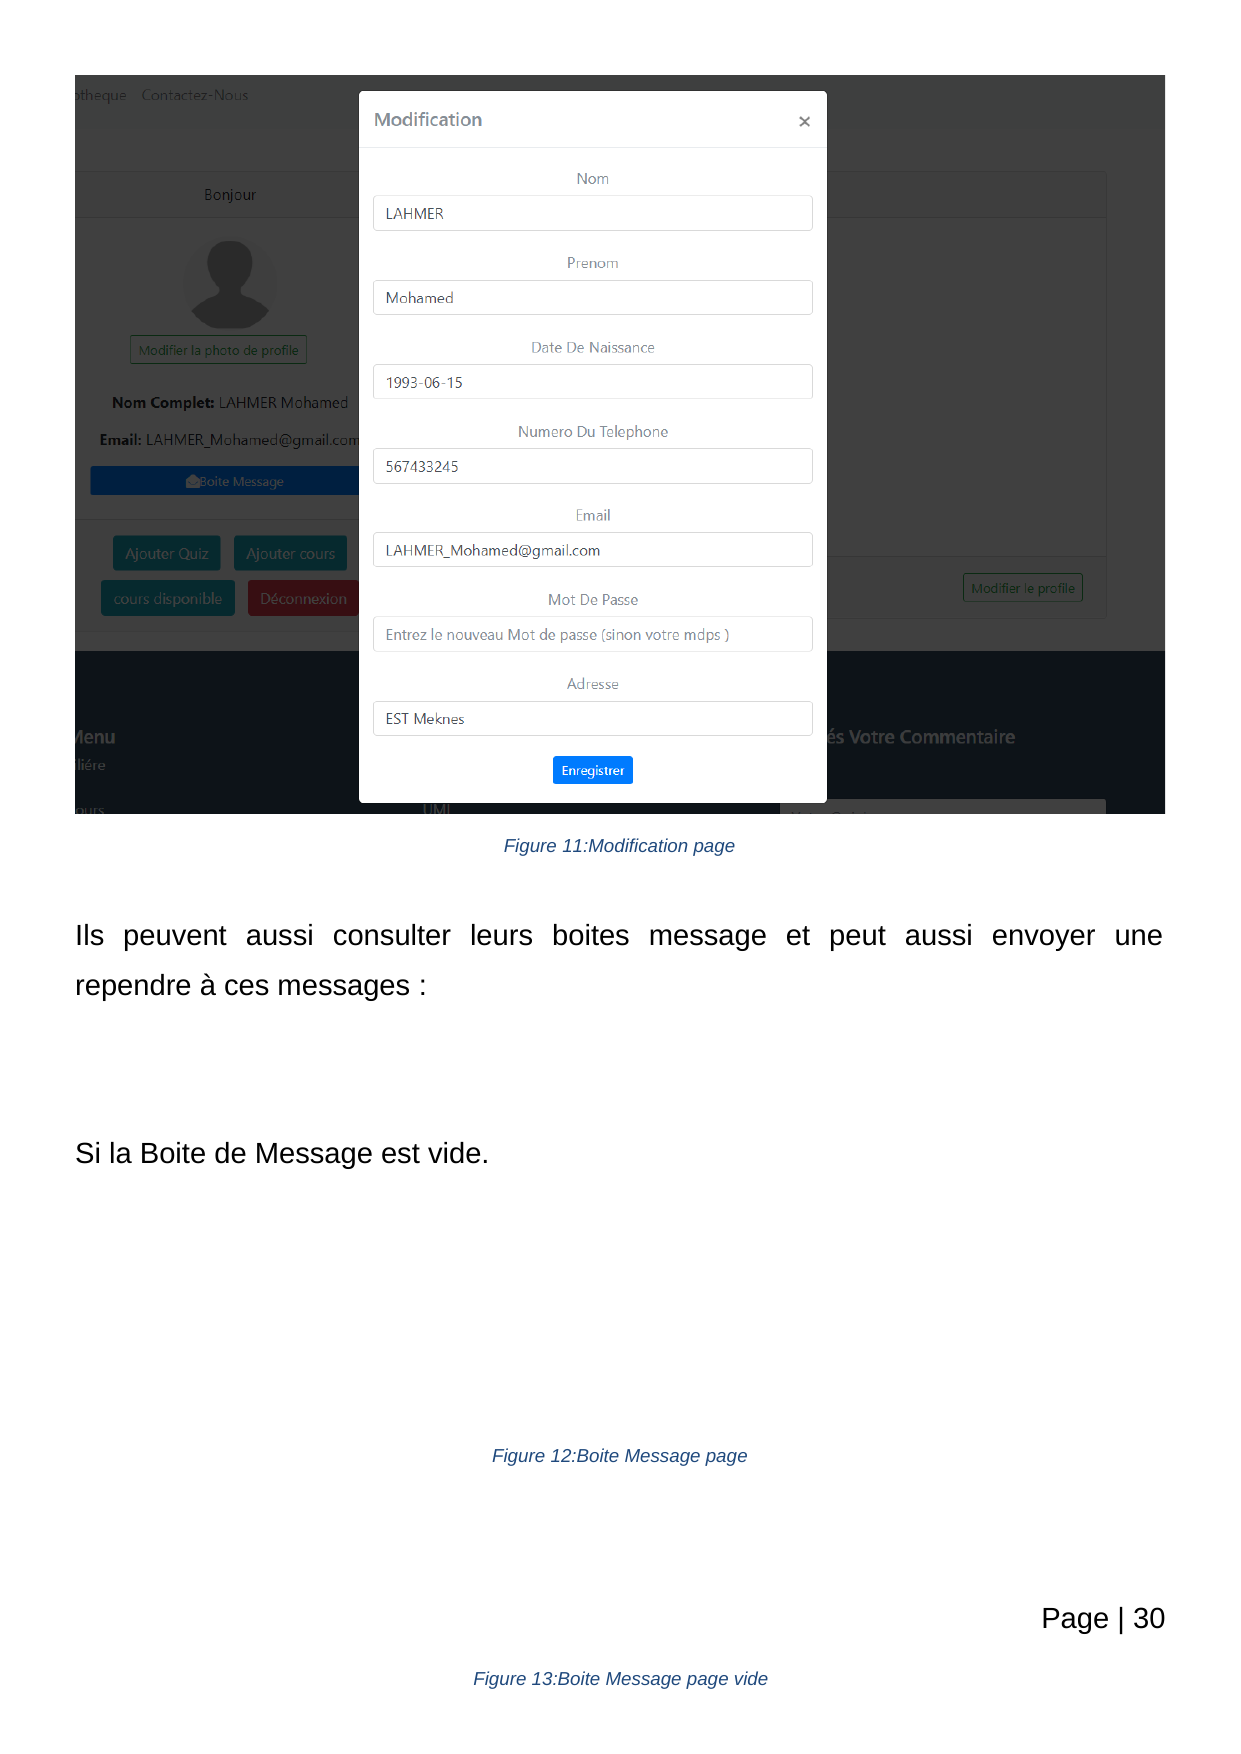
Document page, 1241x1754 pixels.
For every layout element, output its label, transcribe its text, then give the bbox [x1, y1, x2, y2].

text Si la Boite de Message est vide. [75, 1136, 1165, 1169]
text Ils peuvent aussi consulter leurs boites message et peut aussi envoyer une rependre à ces messages : [75, 868, 1165, 1002]
picture [75, 75, 1166, 814]
